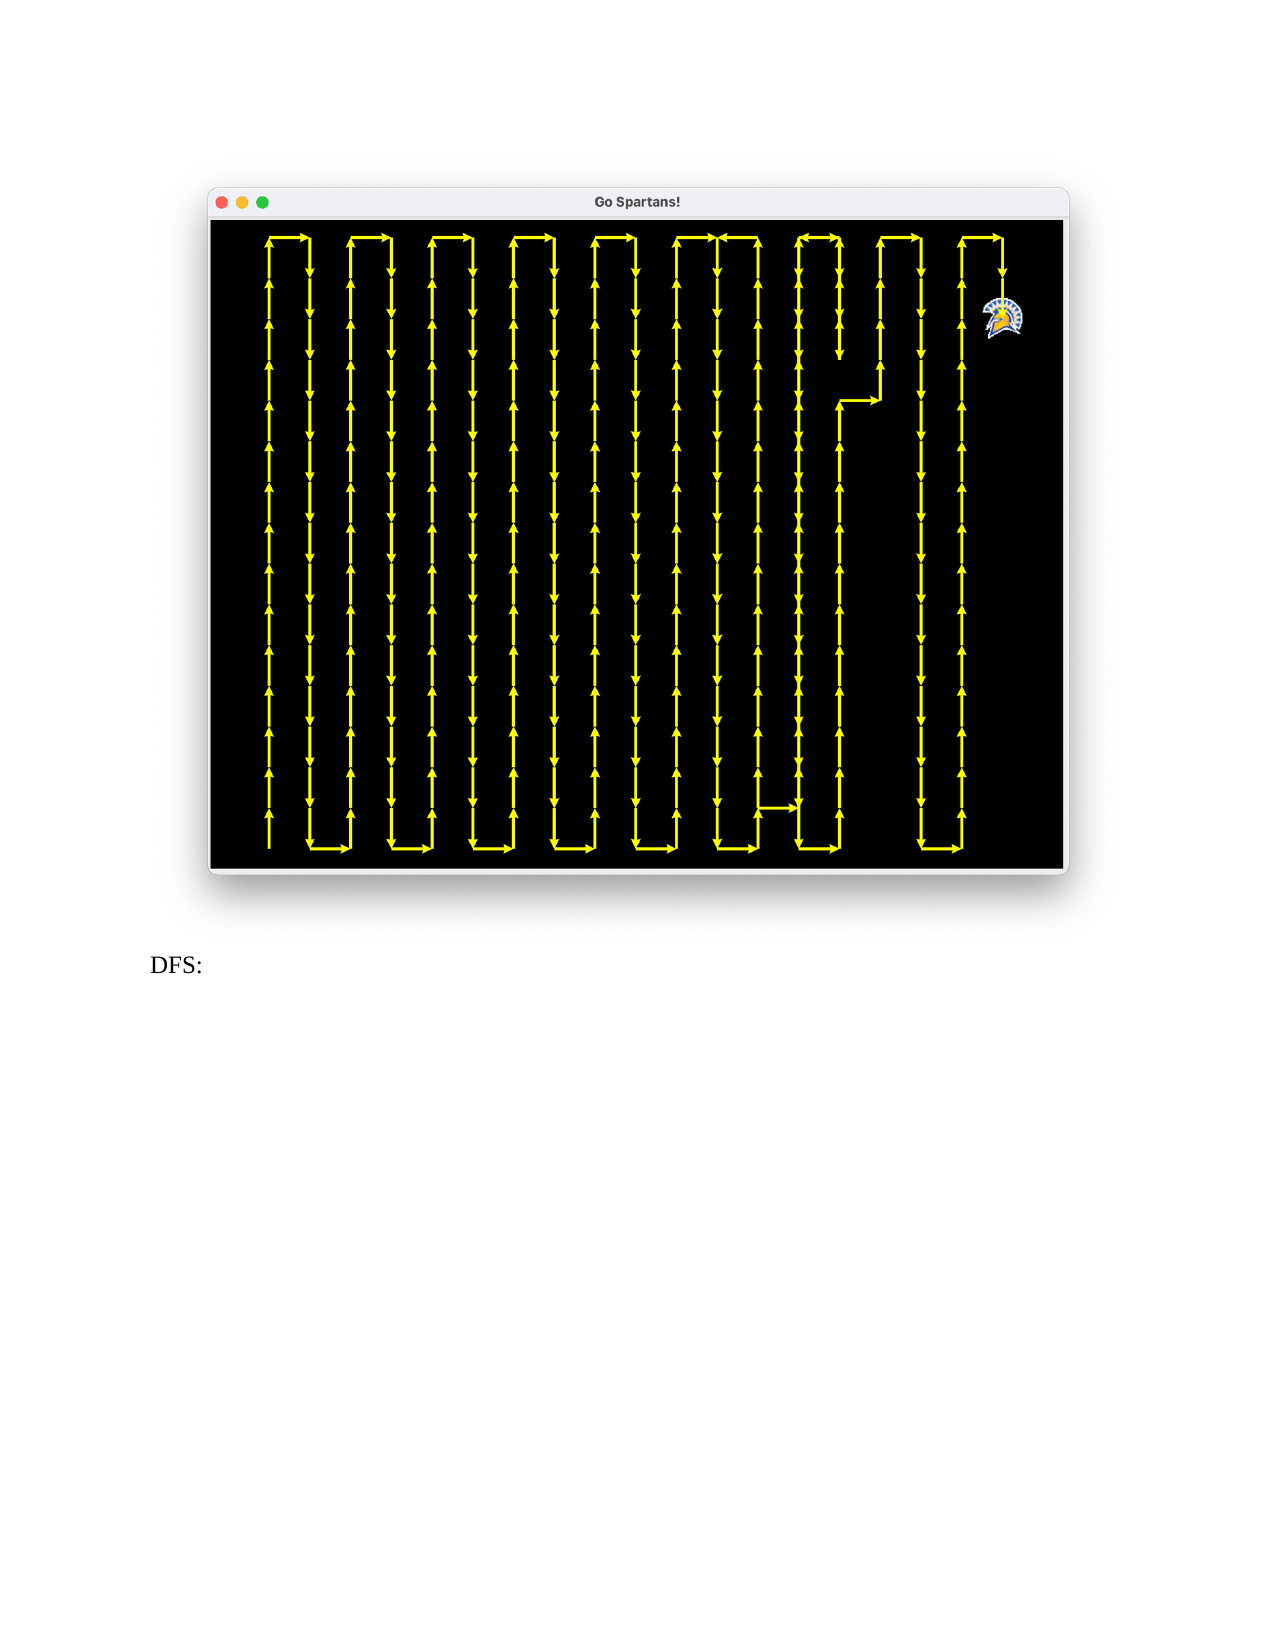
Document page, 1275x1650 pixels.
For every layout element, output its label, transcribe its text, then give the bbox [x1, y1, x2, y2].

text DFS: [150, 950, 1125, 979]
picture [150, 150, 1125, 950]
